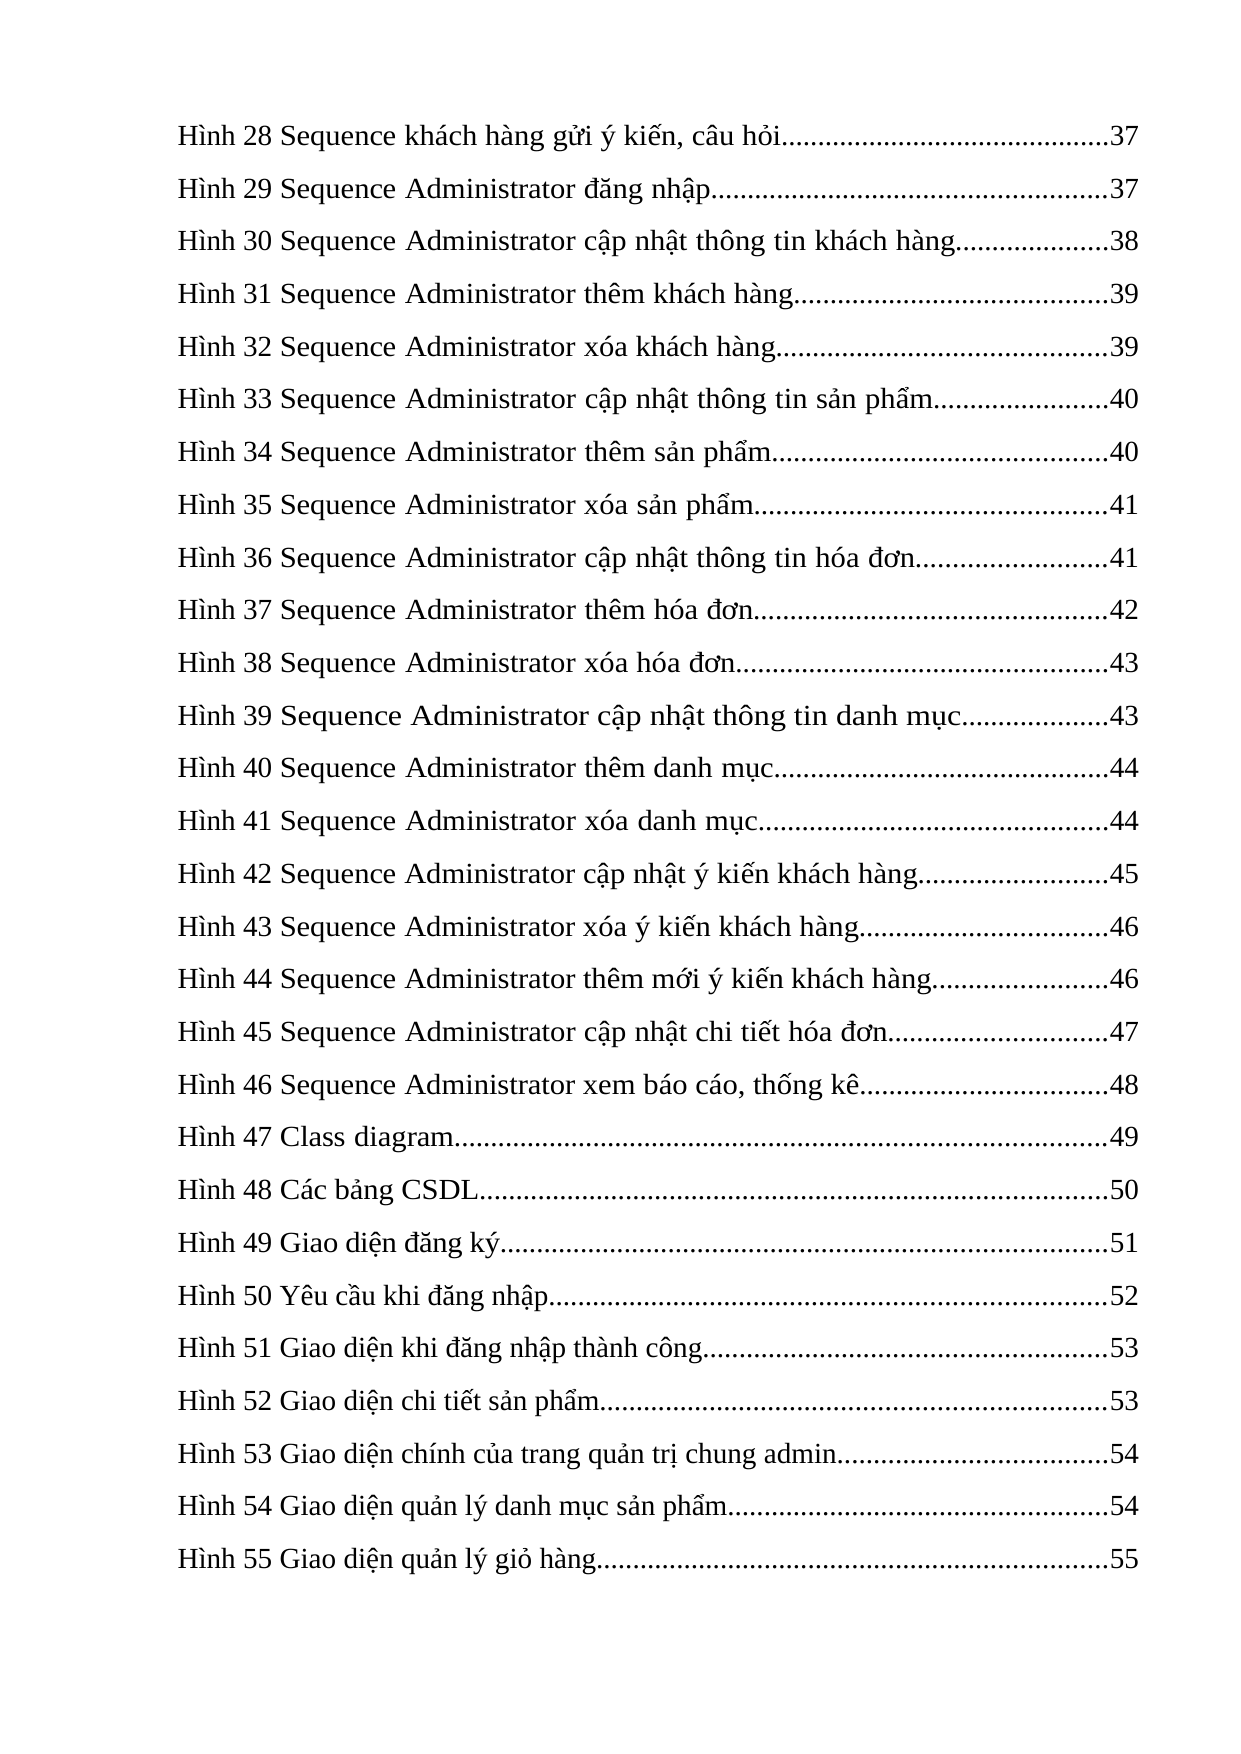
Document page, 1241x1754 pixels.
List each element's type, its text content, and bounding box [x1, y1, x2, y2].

text Hình 42 Sequence Administrator cập nhật ý kiến khách hàng 45 [177, 856, 1122, 889]
text Hình 34 Sequence Administrator thêm sản phẩm 40 [177, 434, 1122, 468]
text Hình 46 Sequence Administrator xem báo cáo, thống kê 48 [177, 1067, 1122, 1100]
text Hình 52 Giao diện chi tiết sản phẩm 53 [177, 1383, 1122, 1417]
text Hình 29 Sequence Administrator đăng nhập 37 [177, 171, 1122, 204]
text Hình 47 Class diagram 49 [177, 1119, 1122, 1153]
text Hình 44 Sequence Administrator thêm mới ý kiến khách hàng 46 [177, 961, 1122, 995]
text Hình 39 Sequence Administrator cập nhật thông tin danh mục 43 [177, 698, 1122, 731]
text Hình 31 Sequence Administrator thêm khách hàng 39 [177, 276, 1122, 310]
text Hình 55 Giao diện quản lý giỏ hàng 55 [177, 1541, 1122, 1575]
text Hình 37 Sequence Administrator thêm hóa đơn 42 [177, 592, 1122, 626]
text Hình 33 Sequence Administrator cập nhật thông tin sản phẩm 40 [177, 382, 1122, 415]
text Hình 35 Sequence Administrator xóa sản phẩm 41 [177, 487, 1122, 521]
text Hình 54 Giao diện quản lý danh mục sản phẩm 54 [177, 1488, 1122, 1522]
text Hình 49 Giao diện đăng ký 51 [177, 1225, 1122, 1258]
text Hình 28 Sequence khách hàng gửi ý kiến, câu hỏi 37 [177, 118, 1122, 152]
text Hình 51 Giao diện khi đăng nhập thành công 53 [177, 1330, 1122, 1364]
text Hình 40 Sequence Administrator thêm danh mục 44 [177, 751, 1122, 784]
text Hình 38 Sequence Administrator xóa hóa đơn 43 [177, 645, 1122, 679]
text Hình 41 Sequence Administrator xóa danh mục 44 [177, 803, 1122, 837]
text Hình 48 Các bảng CSDL 50 [177, 1172, 1122, 1206]
text Hình 32 Sequence Administrator xóa khách hàng 39 [177, 329, 1122, 362]
text Hình 53 Giao diện chính của trang quản trị chung admin 54 [177, 1436, 1122, 1469]
text Hình 30 Sequence Administrator cập nhật thông tin khách hàng 38 [177, 223, 1122, 257]
text Hình 43 Sequence Administrator xóa ý kiến khách hàng 46 [177, 909, 1122, 942]
text Hình 36 Sequence Administrator cập nhật thông tin hóa đơn 41 [177, 540, 1122, 573]
text Hình 50 Yêu cầu khi đăng nhập 52 [177, 1278, 1122, 1311]
text Hình 45 Sequence Administrator cập nhật chi tiết hóa đơn 47 [177, 1014, 1122, 1048]
